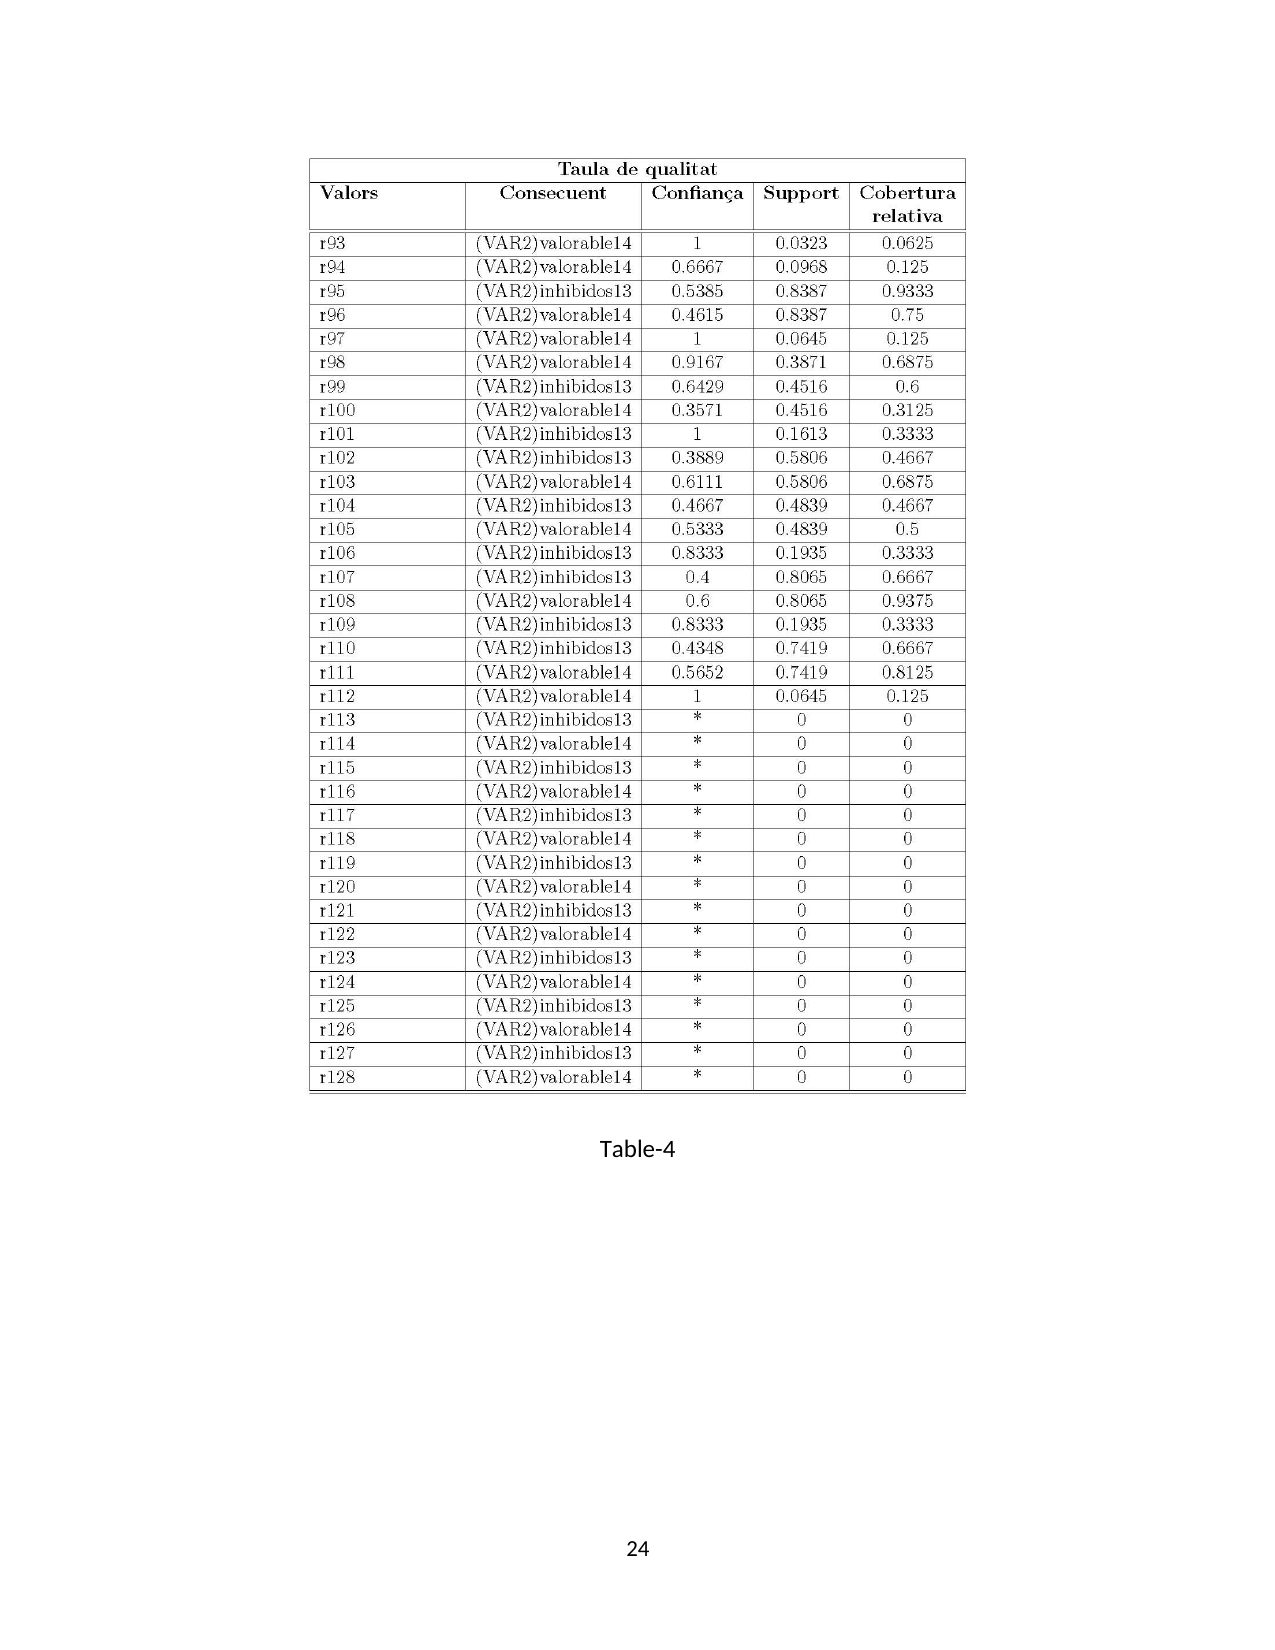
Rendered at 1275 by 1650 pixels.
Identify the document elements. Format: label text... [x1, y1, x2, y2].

picture [300, 150, 976, 1109]
text Table-4 [150, 1133, 1125, 1164]
